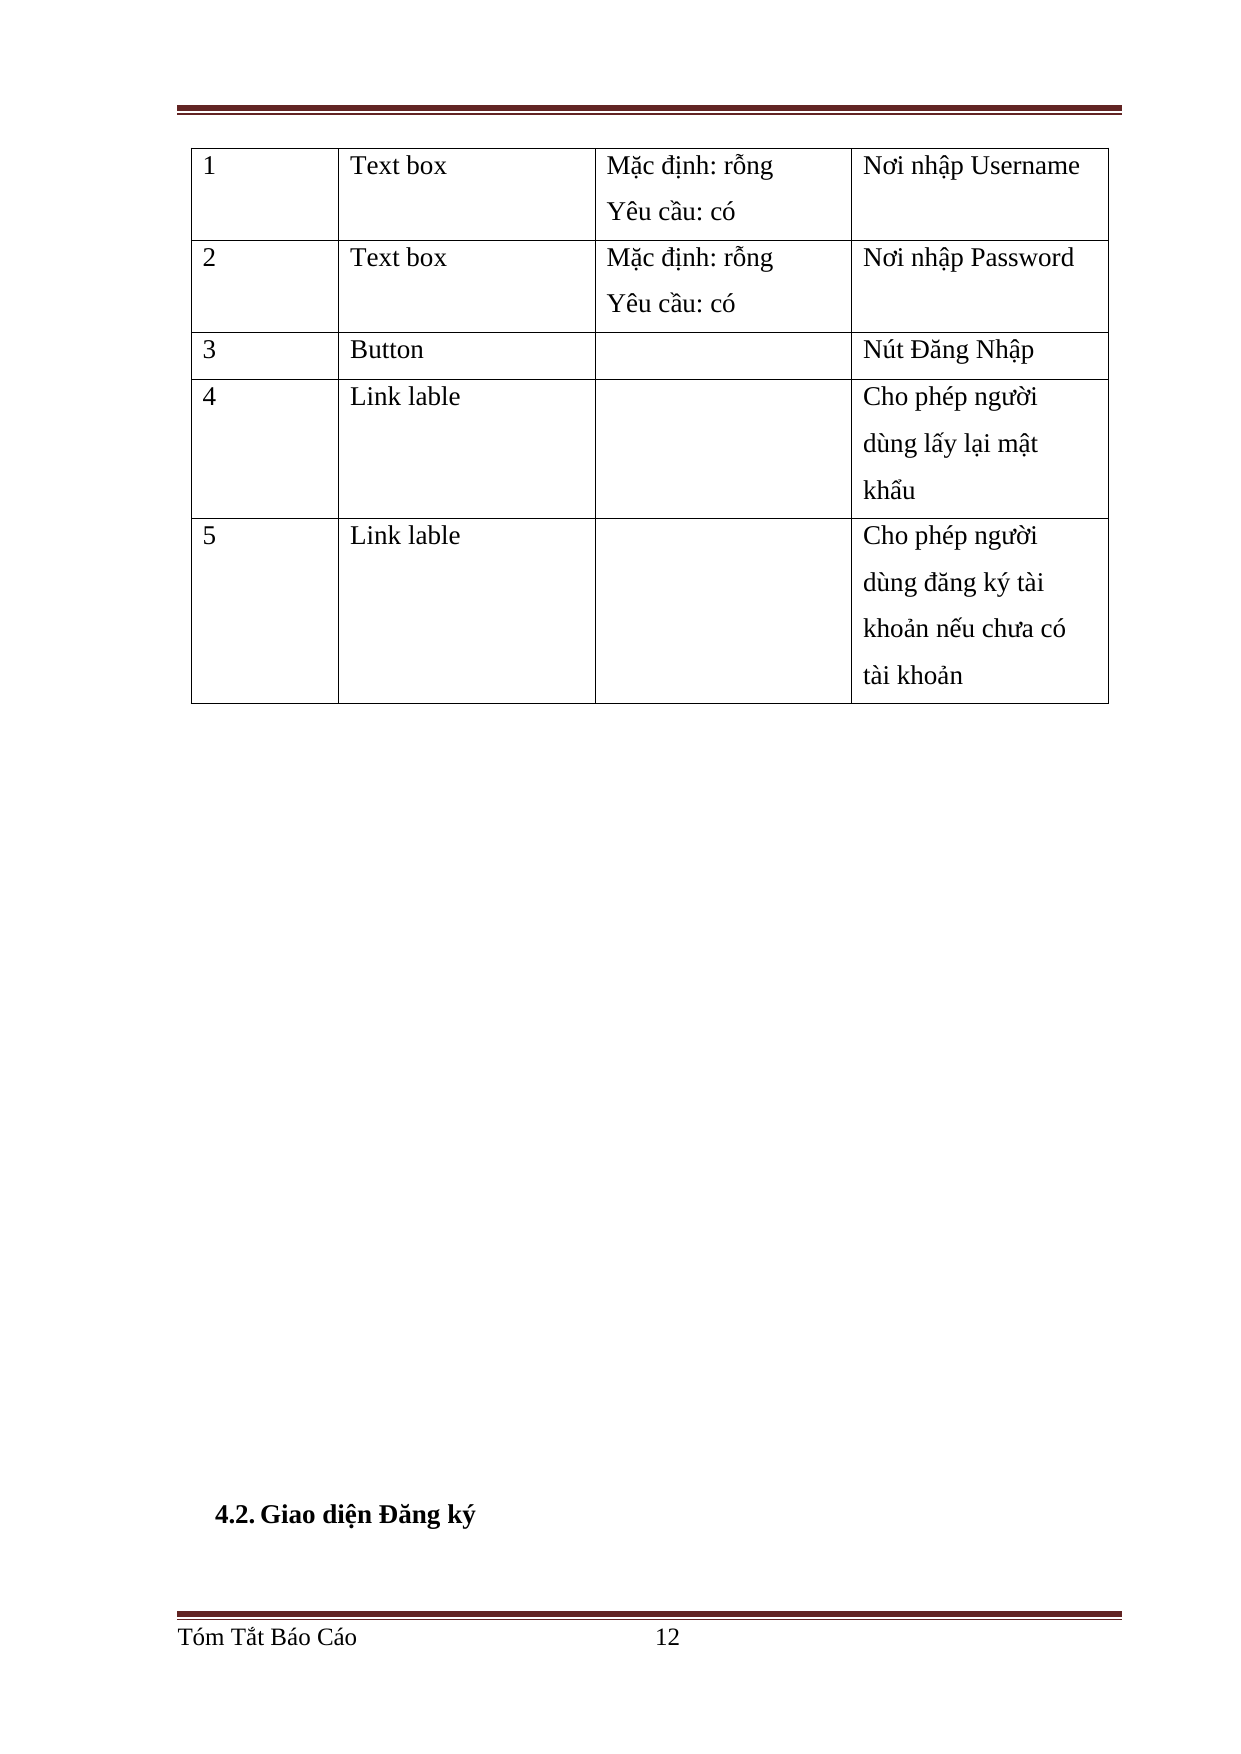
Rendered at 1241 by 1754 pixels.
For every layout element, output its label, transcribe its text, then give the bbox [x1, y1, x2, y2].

table_cell 2 [192, 241, 338, 332]
table_cell [596, 519, 851, 703]
table_cell Nơi nhập Username [852, 149, 1108, 240]
table_cell Cho phép người dùng đăng ký tài khoản nếu chưa có tài khoản [852, 519, 1108, 703]
table_cell Link lable [339, 380, 595, 518]
table_cell Link lable [339, 519, 595, 703]
table_cell Text box [339, 241, 595, 332]
table_cell Cho phép người dùng lấy lại mật khẩu [852, 380, 1108, 518]
table_cell Nút Đăng Nhập [852, 333, 1108, 379]
table_cell 3 [192, 333, 338, 379]
table_cell [596, 333, 851, 379]
table_cell Mặc định: rỗng Yêu cầu: có [596, 149, 851, 240]
table_cell 4 [192, 380, 338, 518]
table_cell Nơi nhập Password [852, 241, 1108, 332]
table_cell 5 [192, 519, 338, 703]
table_cell [596, 380, 851, 518]
table_cell Button [339, 333, 595, 379]
table_cell Mặc định: rỗng Yêu cầu: có [596, 241, 851, 332]
table_cell 1 [192, 149, 338, 240]
list Giao diện Đăng ký [215, 1498, 1122, 1529]
table_cell Text box [339, 149, 595, 240]
